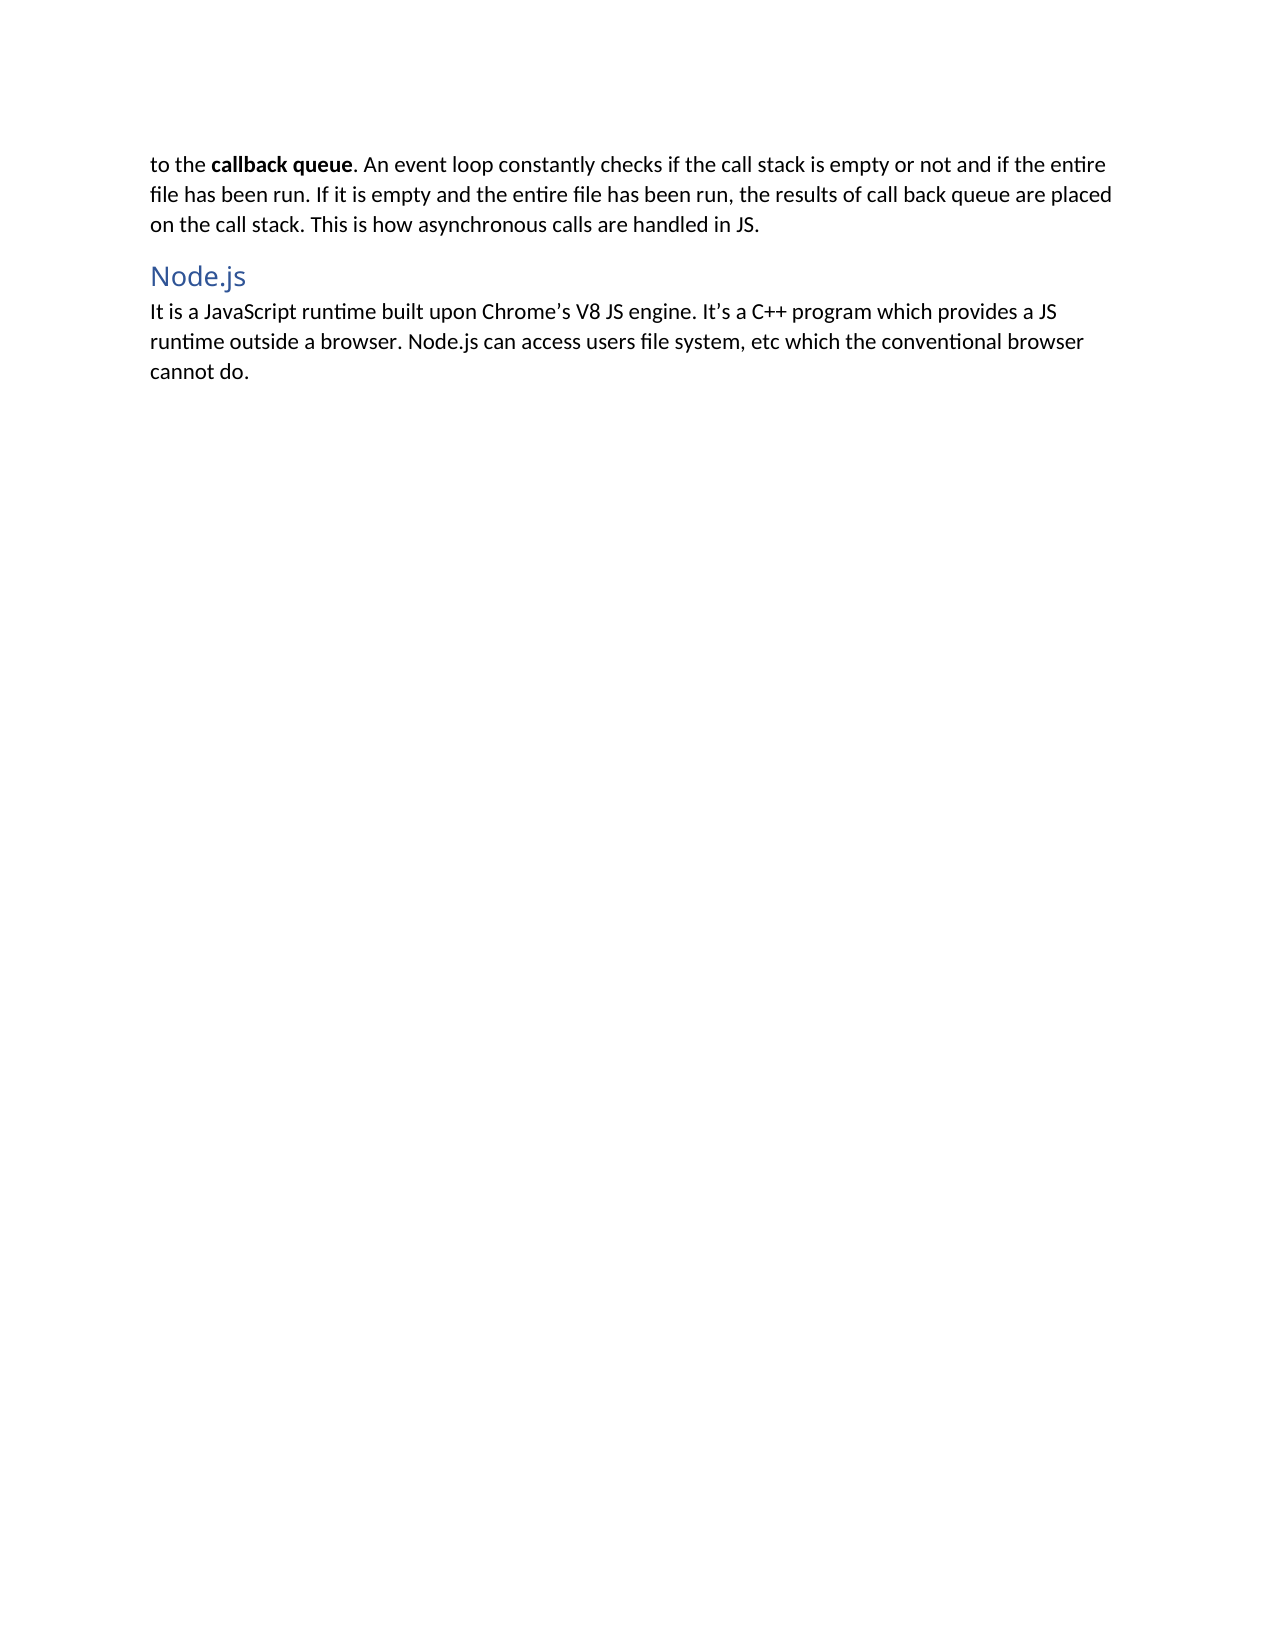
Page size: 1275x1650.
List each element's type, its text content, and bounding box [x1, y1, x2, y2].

text It is a JavaScript runtime built upon Chrome’s V8 JS engine. It’s a C++ program which provides a JS runtime outside a browser. Node.js can access users file system, etc which the conventional browser cannot do. [150, 297, 1125, 386]
subtitle Node.js [150, 257, 1125, 294]
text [150, 150, 1125, 238]
